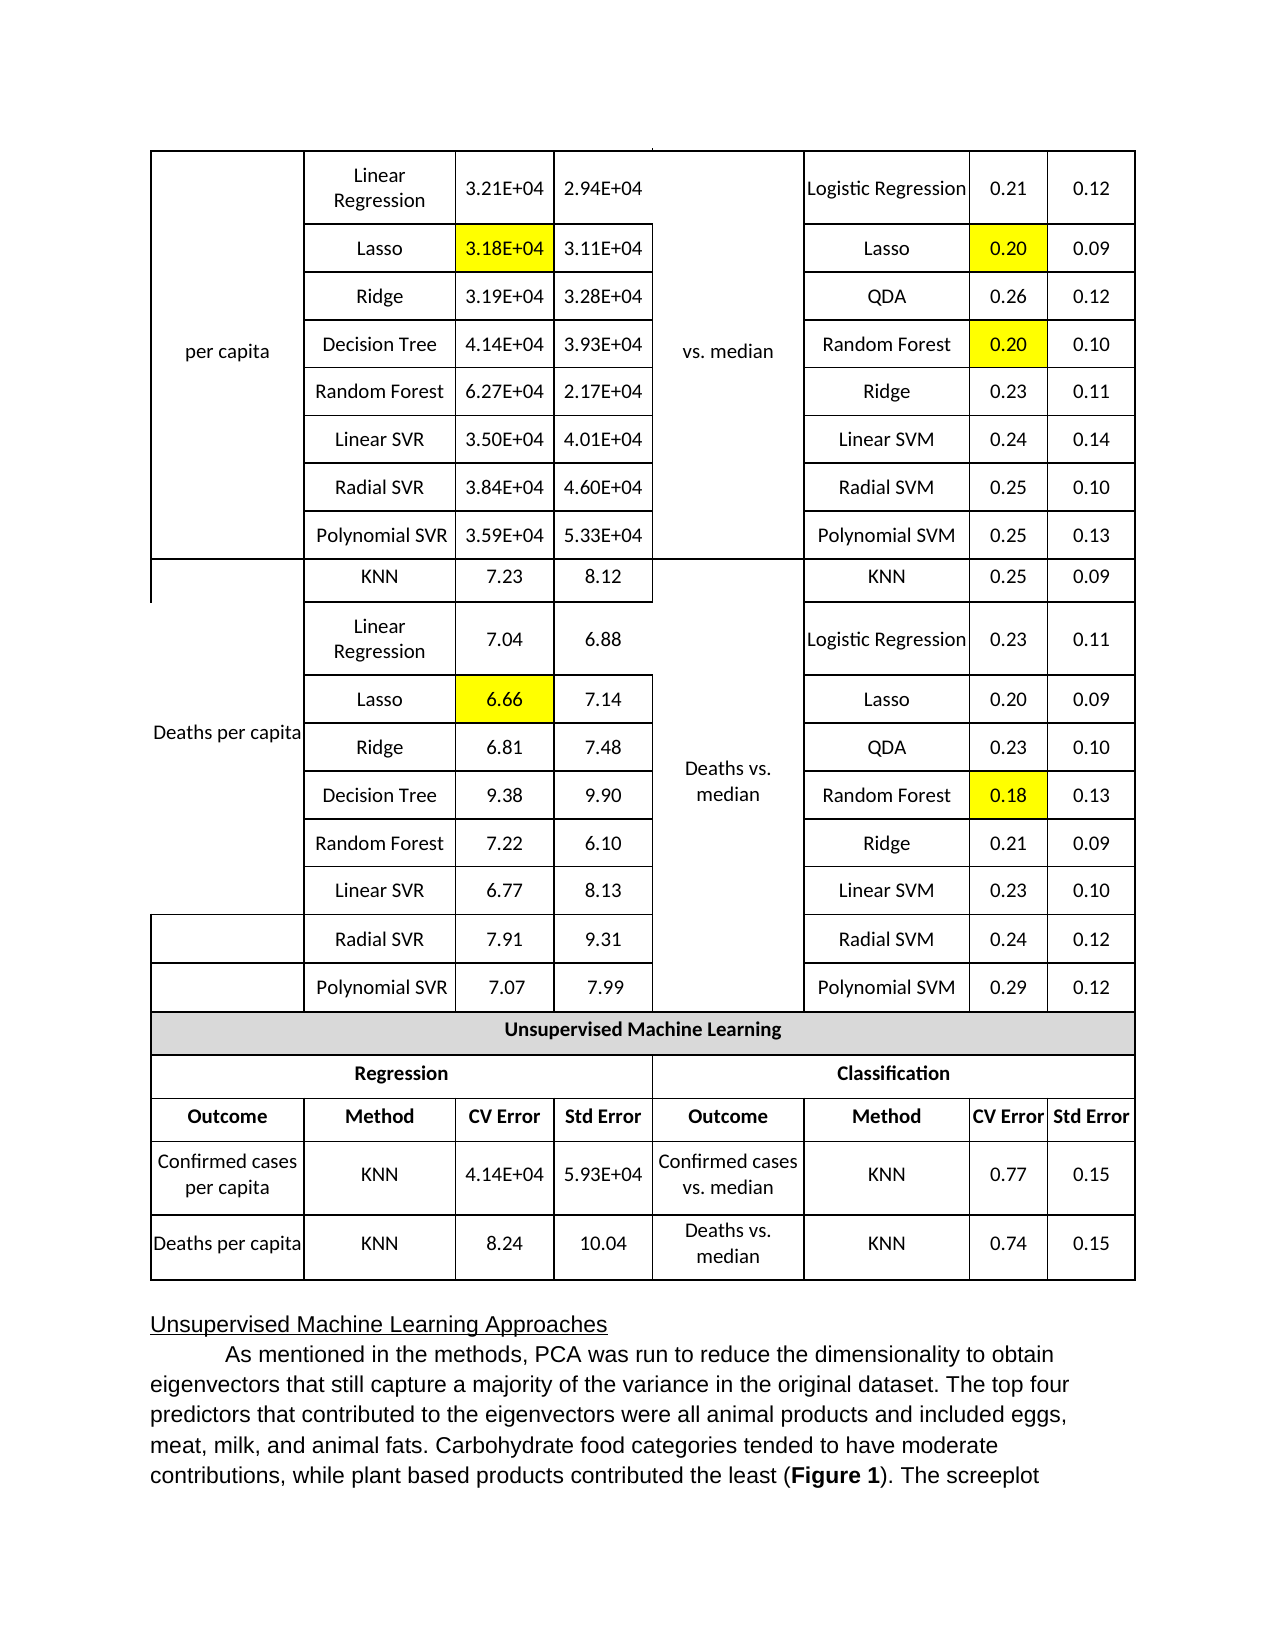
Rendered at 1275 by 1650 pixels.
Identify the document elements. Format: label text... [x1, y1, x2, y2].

table_cell CV Error [970, 1099, 1047, 1141]
table_cell 0.25 [970, 464, 1047, 510]
table_cell Radial SVM [805, 464, 969, 510]
table_cell Ridge [305, 273, 455, 319]
table_cell Outcome [653, 1099, 803, 1141]
table_cell 0.12 [1048, 964, 1134, 1011]
table_cell 9.38 [456, 772, 553, 818]
table_cell Lasso [805, 225, 969, 271]
table_cell 6.81 [456, 724, 553, 770]
table_cell 0.23 [970, 867, 1047, 913]
table_cell 2.94E+04 [555, 152, 652, 223]
table_cell 0.10 [1048, 464, 1134, 510]
table_cell CV Error [456, 1099, 553, 1141]
table_cell 0.18 [970, 772, 1047, 818]
table_cell 6.88 [555, 603, 652, 674]
table_cell Random Forest [305, 820, 455, 866]
table_cell 0.13 [1048, 512, 1134, 558]
table_cell Confirmed cases vs. median [653, 1142, 803, 1214]
table_cell KNN [305, 560, 455, 601]
table_cell 0.15 [1048, 1216, 1134, 1279]
table_cell KNN [805, 560, 969, 601]
table_cell Random Forest [805, 772, 969, 818]
table_cell 9.90 [555, 772, 652, 818]
table_cell 3.50E+04 [456, 416, 553, 462]
table_cell Confirmed cases per capita [152, 1142, 303, 1214]
table_cell 4.14E+04 [456, 321, 553, 367]
table_cell 8.24 [456, 1216, 553, 1279]
table_cell 0.21 [970, 152, 1047, 223]
table_cell QDA [805, 724, 969, 770]
table_cell 9.31 [555, 915, 652, 962]
table_cell 7.91 [456, 915, 553, 962]
table_cell 7.07 [456, 964, 553, 1011]
table_cell 3.84E+04 [456, 464, 553, 510]
table_cell 5.33E+04 [555, 512, 652, 558]
table_cell 8.12 [555, 560, 652, 601]
table_cell 6.77 [456, 867, 553, 913]
table_cell Linear Regression [305, 603, 455, 674]
table_cell 0.20 [970, 321, 1047, 367]
table_cell KNN [805, 1142, 969, 1214]
table_cell 0.24 [970, 416, 1047, 462]
table_cell KNN [305, 1142, 455, 1214]
table_cell Linear SVM [805, 867, 969, 913]
table_cell 6.10 [555, 820, 652, 866]
table_cell Method [805, 1099, 969, 1141]
table_cell 0.23 [970, 724, 1047, 770]
table_cell Std Error [555, 1099, 652, 1141]
table_cell 3.11E+04 [555, 225, 652, 271]
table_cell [652, 152, 803, 558]
table_cell 7.22 [456, 820, 553, 866]
table_cell Radial SVR [305, 915, 455, 962]
text Unsupervised Machine Learning Approaches [150, 1311, 1125, 1337]
table_cell Lasso [305, 676, 455, 722]
table_cell Classification [653, 1056, 1134, 1097]
table_cell 0.24 [970, 915, 1047, 962]
table_cell 6.66 [456, 676, 553, 722]
table_cell Ridge [805, 368, 969, 414]
table_cell 7.14 [555, 676, 652, 722]
table_cell 0.23 [970, 368, 1047, 414]
table_cell 3.28E+04 [555, 273, 652, 319]
table_cell KNN [305, 1216, 455, 1279]
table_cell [152, 152, 303, 558]
table_cell 0.10 [1048, 321, 1134, 367]
table_cell 0.09 [1048, 560, 1134, 601]
table_cell Ridge [805, 820, 969, 866]
table_cell 0.25 [970, 560, 1047, 601]
table_cell Deaths per capita [151, 560, 303, 913]
table_cell 3.21E+04 [456, 152, 553, 223]
table_cell 0.10 [1048, 867, 1134, 913]
table_cell Ridge [305, 724, 455, 770]
table_cell 7.99 [555, 964, 652, 1011]
table_cell Random Forest [805, 321, 969, 367]
table_cell Linear Regression [305, 152, 455, 223]
table_cell 0.74 [970, 1216, 1047, 1279]
table_cell Regression [152, 1056, 652, 1097]
table_cell 6.27E+04 [456, 368, 553, 414]
table_cell 7.48 [555, 724, 652, 770]
table_cell 0.09 [1048, 676, 1134, 722]
table_cell Logistic Regression [805, 152, 969, 223]
table_cell Unsupervised Machine Learning [152, 1013, 1134, 1054]
table_cell 8.13 [555, 867, 652, 913]
table_cell 3.19E+04 [456, 273, 553, 319]
table_cell 0.12 [1048, 152, 1134, 223]
table_cell Polynomial SVR [305, 964, 455, 1011]
table_cell Random Forest [305, 368, 455, 414]
table_cell 0.09 [1048, 820, 1134, 866]
table_cell Polynomial SVM [805, 512, 969, 558]
table_cell Deaths per capita [152, 1216, 303, 1279]
table_cell Radial SVR [305, 464, 455, 510]
table_cell 0.11 [1048, 603, 1134, 674]
table_cell Polynomial SVR [305, 512, 455, 558]
table_cell Radial SVM [805, 915, 969, 962]
table_cell Decision Tree [305, 772, 455, 818]
table_cell 0.13 [1048, 772, 1134, 818]
table_cell 0.09 [1048, 225, 1134, 271]
table_cell Linear SVR [305, 867, 455, 913]
table_cell 3.93E+04 [555, 321, 652, 367]
table_cell 0.20 [970, 676, 1047, 722]
table_cell 0.77 [970, 1142, 1047, 1214]
table_cell 4.14E+04 [456, 1142, 553, 1214]
table_cell 0.25 [970, 512, 1047, 558]
table_cell 0.14 [1048, 416, 1134, 462]
table_cell 3.18E+04 [456, 225, 553, 271]
table_cell [152, 964, 303, 1011]
table_cell 0.10 [1048, 724, 1134, 770]
table_cell 4.01E+04 [555, 416, 652, 462]
table_cell Deaths vs. median [652, 560, 803, 1011]
table_cell 10.04 [555, 1216, 652, 1279]
table_cell Lasso [305, 225, 455, 271]
table_cell 0.12 [1048, 273, 1134, 319]
table_cell 5.93E+04 [555, 1142, 652, 1214]
table_cell 7.04 [456, 603, 553, 674]
table_cell 0.29 [970, 964, 1047, 1011]
table_cell Std Error [1048, 1099, 1134, 1141]
table_cell [152, 915, 303, 962]
table_cell 0.15 [1048, 1142, 1134, 1214]
table_cell 4.60E+04 [555, 464, 652, 510]
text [150, 1341, 1125, 1488]
table_cell 0.23 [970, 603, 1047, 674]
table_cell KNN [805, 1216, 969, 1279]
table_cell Lasso [805, 676, 969, 722]
table_cell 0.21 [970, 820, 1047, 866]
table_cell Polynomial SVM [805, 964, 969, 1011]
table_cell Logistic Regression [805, 603, 969, 674]
table_cell 0.26 [970, 273, 1047, 319]
table_cell Decision Tree [305, 321, 455, 367]
table_cell 0.12 [1048, 915, 1134, 962]
table_cell QDA [805, 273, 969, 319]
table_cell 3.59E+04 [456, 512, 553, 558]
table_cell Outcome [152, 1099, 303, 1141]
table_cell Linear SVM [805, 416, 969, 462]
table_cell 2.17E+04 [555, 368, 652, 414]
table_cell Linear SVR [305, 416, 455, 462]
table_cell Method [305, 1099, 455, 1141]
table_cell 7.23 [456, 560, 553, 601]
table_cell Deaths vs. median [653, 1216, 803, 1279]
table_cell 0.20 [970, 225, 1047, 271]
table_cell 0.11 [1048, 368, 1134, 414]
